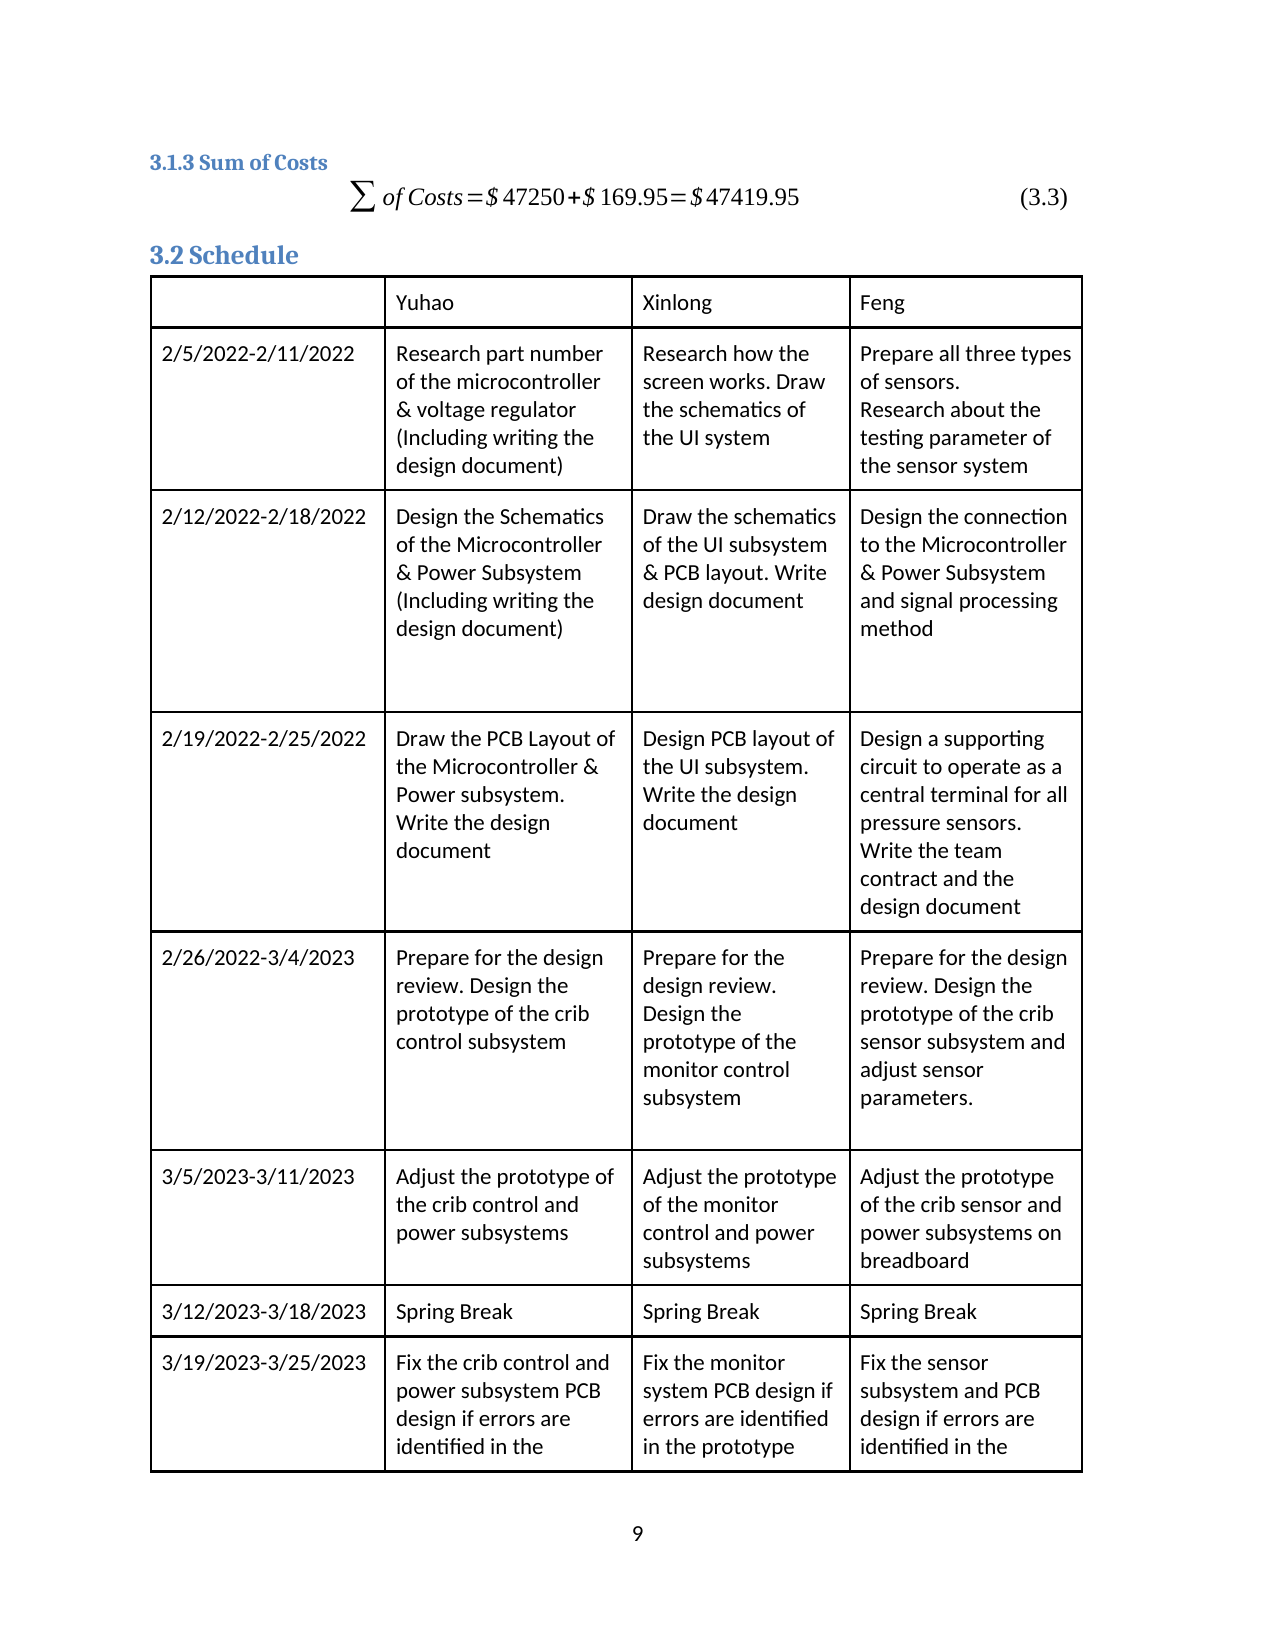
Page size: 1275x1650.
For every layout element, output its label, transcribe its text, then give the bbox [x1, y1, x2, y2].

table_header Feng [851, 278, 1081, 326]
table_header Xinlong [633, 278, 849, 326]
table_cell Adjust the prototype of the monitor control and power subsystems [633, 1151, 849, 1284]
table_cell 2/12/2022-2/18/2022 [152, 491, 384, 711]
table_cell 3/12/2023-3/18/2023 [152, 1286, 384, 1335]
table_cell Prepare for the design review. Design the prototype of the crib sensor subsystem and adjust sensor parameters. [851, 933, 1081, 1149]
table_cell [633, 1338, 849, 1470]
text (3.3) [150, 180, 1125, 214]
table_cell 2/5/2022-2/11/2022 [152, 329, 384, 489]
table_cell Draw the PCB Layout of the Microcontroller & Power subsystem. Write the design document [386, 713, 631, 930]
table_cell Prepare for the design review. Design the prototype of the crib control subsystem [386, 933, 631, 1149]
table_cell Design PCB layout of the UI subsystem. Write the design document [633, 713, 849, 930]
table_cell Prepare for the design review. Design the prototype of the monitor control subsystem [633, 933, 849, 1149]
table_cell Prepare all three types of sensors. Research about the testing parameter of the sensor system [851, 329, 1081, 489]
table_cell Design the connection to the Microcontroller & Power Subsystem and signal processing method [851, 491, 1081, 711]
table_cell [386, 1338, 631, 1470]
table_cell Draw the schematics of the UI subsystem & PCB layout. Write design document [633, 491, 849, 711]
table_cell Adjust the prototype of the crib sensor and power subsystems on breadboard [851, 1151, 1081, 1284]
table_header [152, 278, 384, 326]
table_cell Design the Schematics of the Microcontroller & Power Subsystem (Including writing the design document) [386, 491, 631, 711]
subtitle 3.1.3 Sum of Costs [150, 150, 1125, 176]
table_cell 3/19/2023-3/25/2023 [152, 1338, 384, 1470]
table_cell 2/19/2022-2/25/2022 [152, 713, 384, 930]
table_cell Spring Break [851, 1286, 1081, 1335]
subtitle 3.2 Schedule [150, 240, 1125, 271]
table_cell Spring Break [633, 1286, 849, 1335]
table_cell 3/5/2023-3/11/2023 [152, 1151, 384, 1284]
table_cell Research part number of the microcontroller & voltage regulator (Including writing the design document) [386, 329, 631, 489]
table_header Yuhao [386, 278, 631, 326]
table_cell Design a supporting circuit to operate as a central terminal for all pressure sensors. Write the team contract and the design document [851, 713, 1081, 930]
table_cell Research how the screen works. Draw the schematics of the UI system [633, 329, 849, 489]
table_cell Adjust the prototype of the crib control and power subsystems [386, 1151, 631, 1284]
table_cell 2/26/2022-3/4/2023 [152, 933, 384, 1149]
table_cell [851, 1338, 1081, 1470]
table_cell Spring Break [386, 1286, 631, 1335]
